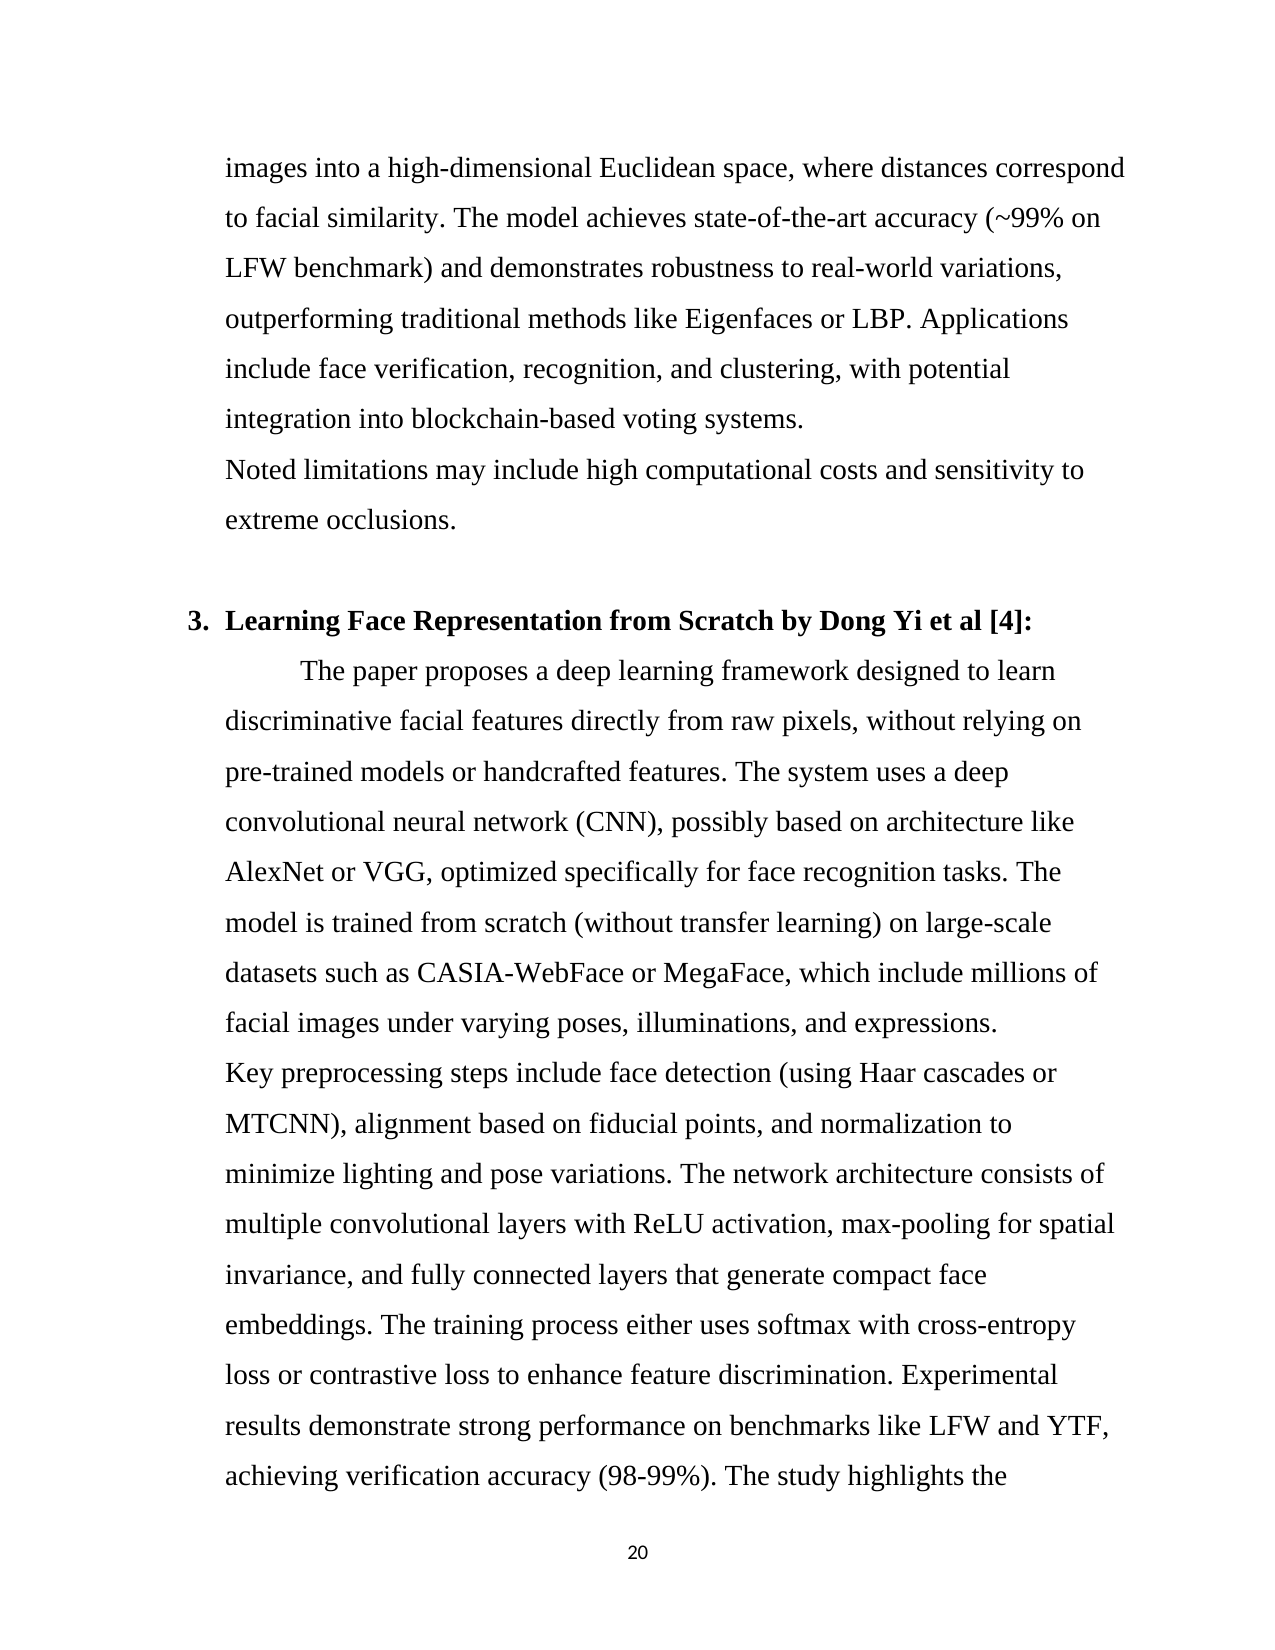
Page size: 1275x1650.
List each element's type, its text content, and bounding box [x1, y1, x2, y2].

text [225, 1056, 1125, 1492]
text The paper proposes a deep learning framework designed to learn discriminative facial features directly from raw pixels, without relying on pre-trained models or handcrafted features. The system uses a deep convolutional neural network (CNN), possibly based on architecture like AlexNet or VGG, optimized specifically for face recognition tasks. The model is trained from scratch (without transfer learning) on large-scale datasets such as CASIA-WebFace or MegaFace, which include millions of facial images under varying poses, illuminations, and expressions. [225, 653, 1125, 1039]
text Noted limitations may include high computational costs and sensitivity to extreme occlusions. [225, 452, 1125, 536]
list Learning Face Representation from Scratch by Dong Yi et al [4]: [187, 603, 1125, 636]
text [225, 150, 1125, 435]
